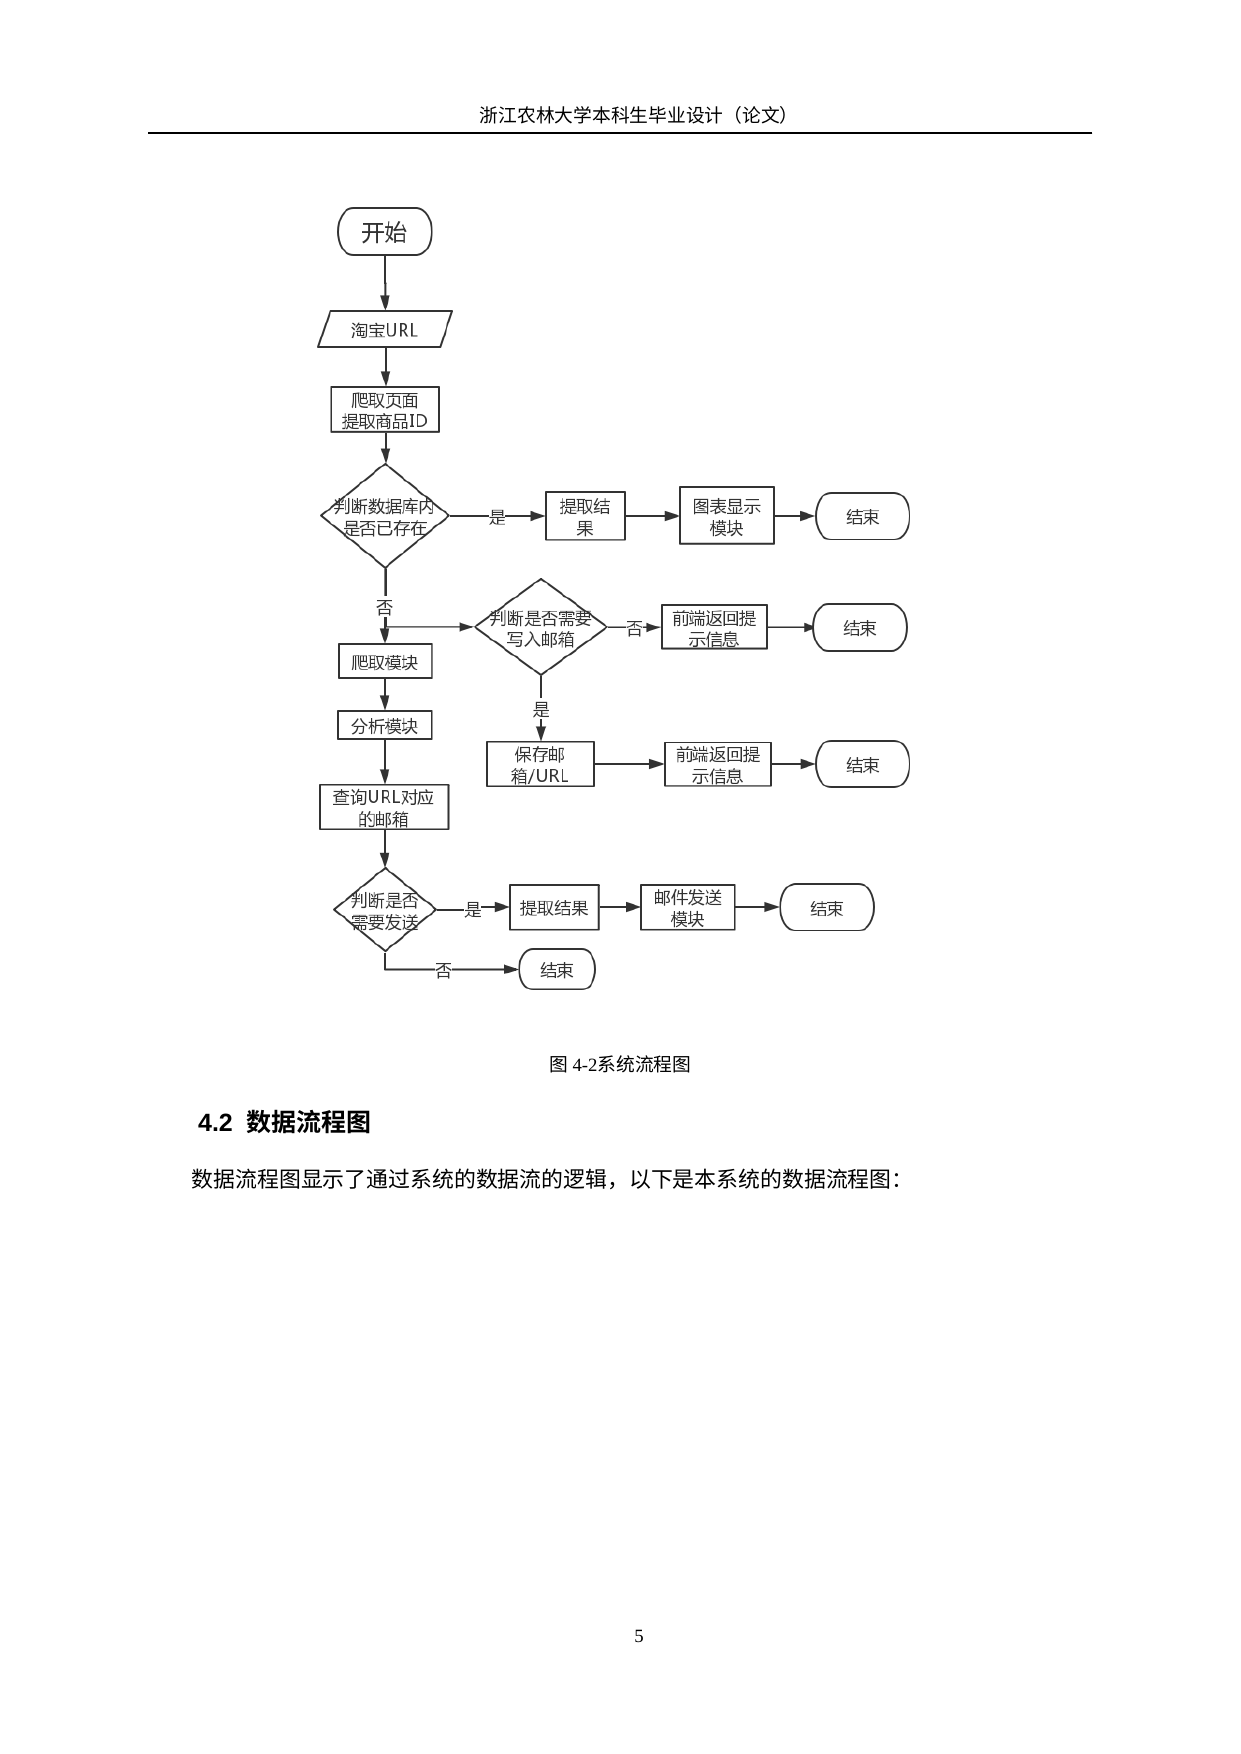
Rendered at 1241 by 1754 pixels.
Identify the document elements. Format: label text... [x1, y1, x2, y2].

text 图 4-2系统流程图 [148, 1047, 1092, 1081]
subtitle 数据流程图 [148, 1087, 1092, 1155]
text 数据流程图显示了通过系统的数据流的逻辑，以下是本系统的数据流程图： [148, 1161, 1092, 1195]
picture [273, 163, 967, 1046]
